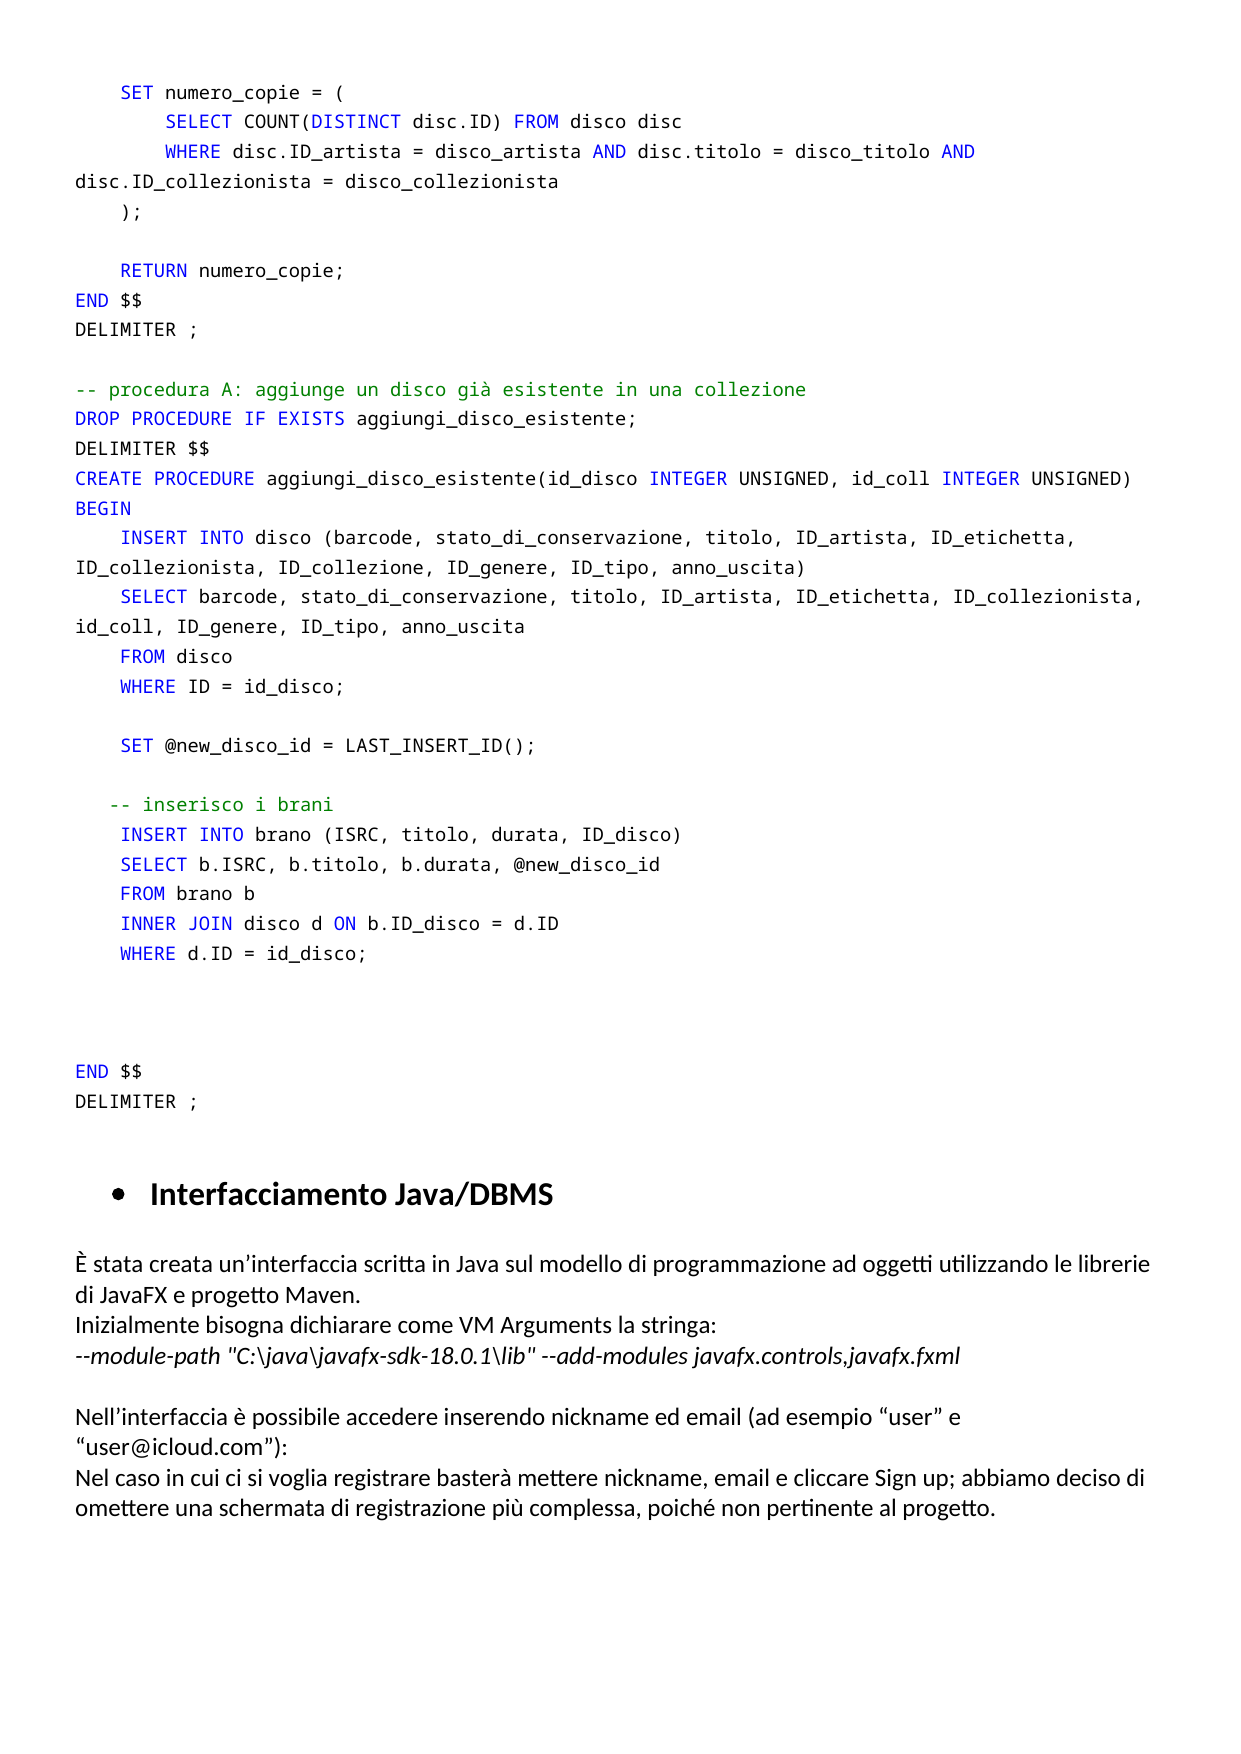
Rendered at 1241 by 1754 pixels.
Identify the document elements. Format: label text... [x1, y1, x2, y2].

text CREATE PROCEDURE aggiungi_disco_esistente(id_disco INTEGER UNSIGNED, id_coll INTEGER UNSIGNED) [75, 461, 1165, 491]
text INNER JOIN disco d ON b.ID_disco = d.ID [75, 906, 1165, 936]
text -- inserisco i brani [75, 787, 1165, 817]
text INSERT INTO brano (ISRC, titolo, durata, ID_disco) [75, 817, 1165, 847]
text --module-path "C:\java\javafx-sdk-18.0.1\lib" --add-modules javafx.controls,javafx.fxml [75, 1340, 1165, 1370]
text BEGIN [75, 491, 1165, 520]
text Nell’interfaccia è possibile accedere inserendo nickname ed email (ad esempio “user” e “user@icloud.com”): [75, 1401, 1165, 1462]
text RETURN numero_copie; [75, 253, 1165, 283]
text WHERE d.ID = id_disco; [75, 936, 1165, 966]
text WHERE ID = id_disco; [75, 669, 1165, 698]
text INSERT INTO disco (barcode, stato_di_conservazione, titolo, ID_artista, ID_etichetta, ID_collezionista, ID_collezione, ID_genere, ID_tipo, anno_uscita) [75, 520, 1165, 580]
text SET @new_disco_id = LAST_INSERT_ID(); [75, 728, 1165, 758]
text SET numero_copie = ( [75, 75, 1165, 105]
text Nel caso in cui ci si voglia registrare basterà mettere nickname, email e cliccare Sign up; abbiamo deciso di omettere una schermata di registrazione più complessa, poiché non pertinente al progetto. [75, 1462, 1165, 1523]
text SELECT b.ISRC, b.titolo, b.durata, @new_disco_id [75, 847, 1165, 877]
text DELIMITER ; [75, 312, 1165, 342]
text SELECT barcode, stato_di_conservazione, titolo, ID_artista, ID_etichetta, ID_collezionista, id_coll, ID_genere, ID_tipo, anno_uscita [75, 580, 1165, 639]
text DELIMITER $$ [75, 431, 1165, 461]
text END $$ [75, 1055, 1165, 1084]
text END $$ [75, 283, 1165, 312]
text FROM brano b [75, 877, 1165, 906]
text -- procedura A: aggiunge un disco già esistente in una collezione [75, 372, 1165, 402]
text SELECT COUNT(DISTINCT disc.ID) FROM disco disc [75, 105, 1165, 134]
text ); [75, 194, 1165, 223]
text FROM disco [75, 639, 1165, 669]
text DROP PROCEDURE IF EXISTS aggiungi_disco_esistente; [75, 402, 1165, 431]
list Interfacciamento Java/DBMS [112, 1173, 1165, 1214]
text WHERE disc.ID_artista = disco_artista AND disc.titolo = disco_titolo AND disc.ID_collezionista = disco_collezionista [75, 134, 1165, 194]
text DELIMITER ; [75, 1084, 1165, 1114]
text Inizialmente bisogna dichiarare come VM Arguments la stringa: [75, 1309, 1165, 1340]
text È stata creata un’interfaccia scritta in Java sul modello di programmazione ad oggetti utilizzando le librerie di JavaFX e progetto Maven. [75, 1248, 1165, 1309]
